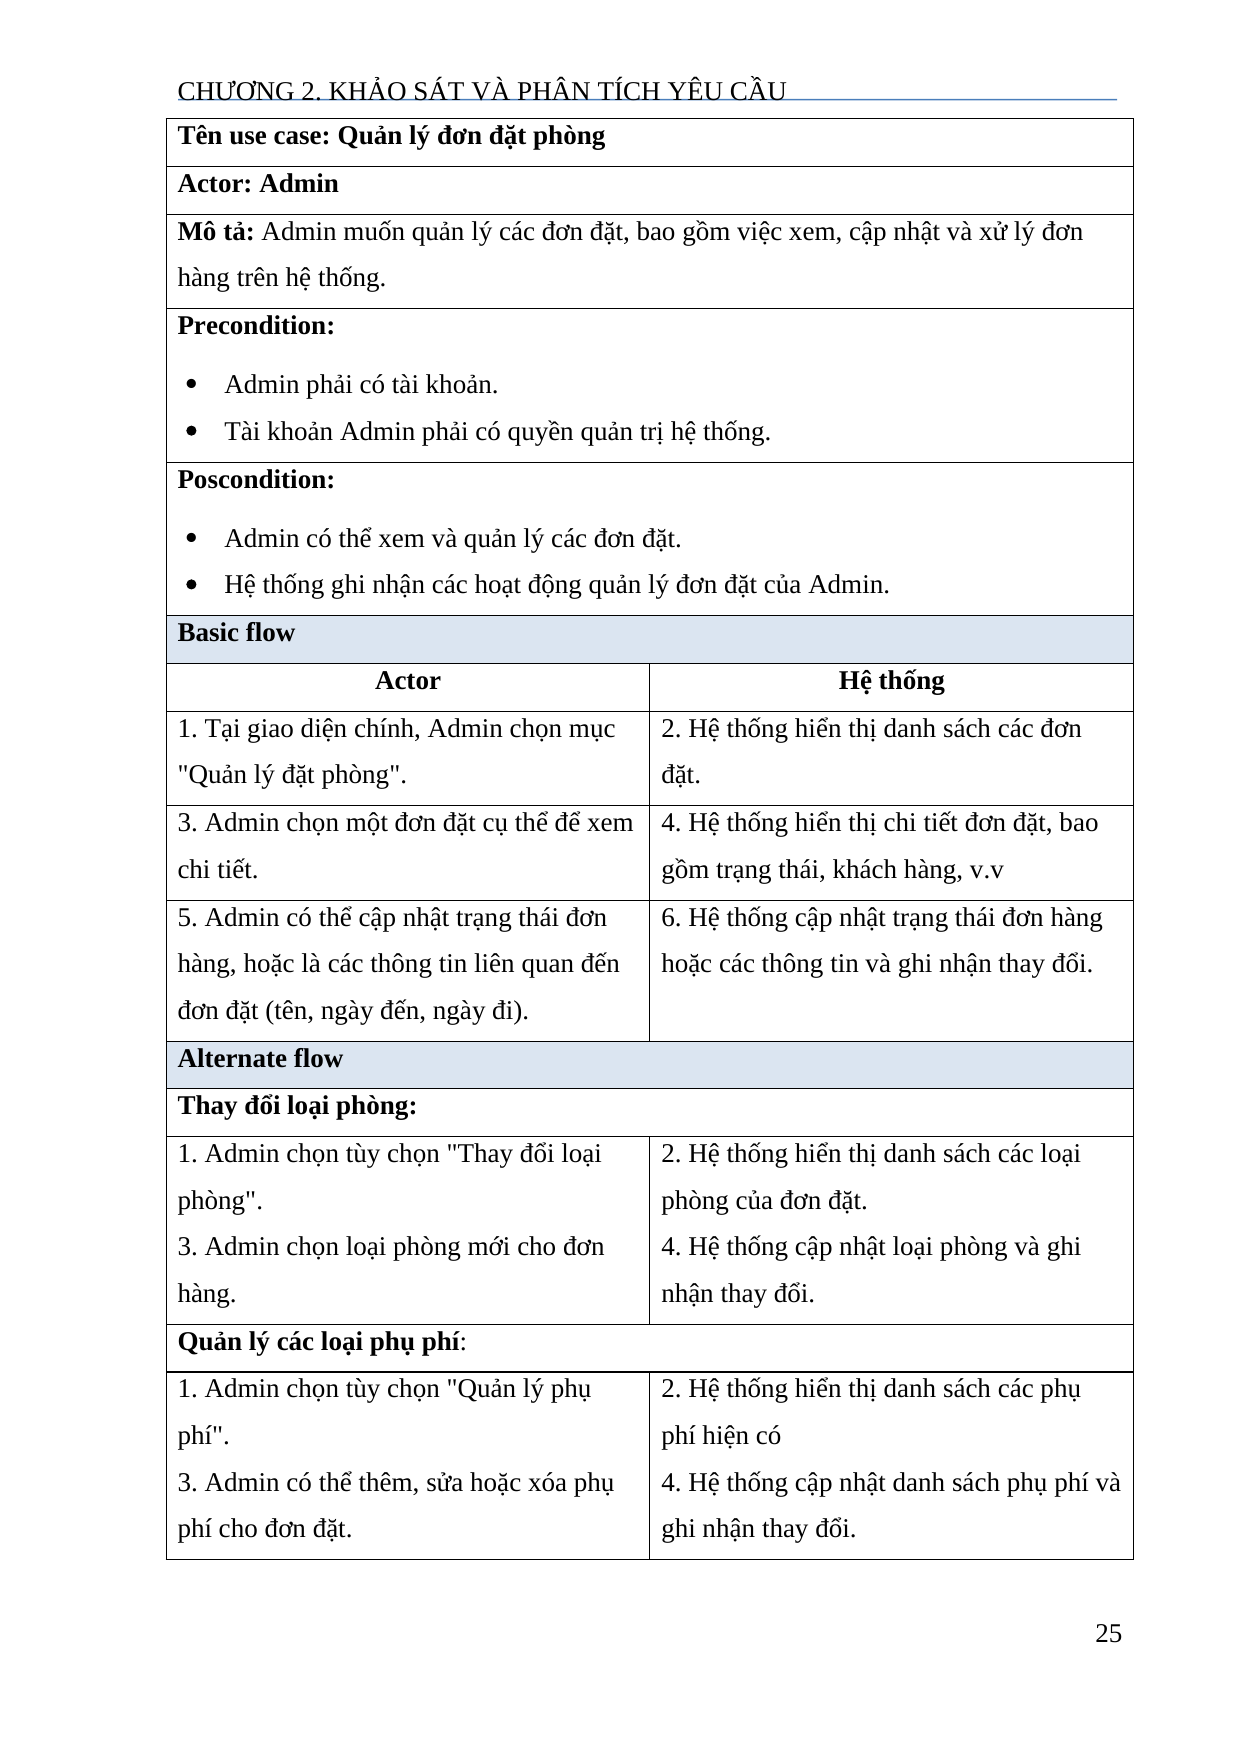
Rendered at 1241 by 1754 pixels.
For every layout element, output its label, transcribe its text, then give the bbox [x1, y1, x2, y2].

table_cell Actor [167, 664, 649, 711]
table_cell 2. Hệ thống hiển thị danh sách các phụ phí hiện có 4. Hệ thống cập nhật danh sách phụ phí và ghi nhận thay đổi. [650, 1373, 1133, 1559]
table_cell Basic flow [167, 616, 1133, 663]
table_cell 6. Hệ thống cập nhật trạng thái đơn hàng hoặc các thông tin và ghi nhận thay đổi. [650, 901, 1133, 1041]
table_cell 1. Admin chọn tùy chọn "Quản lý phụ phí". 3. Admin có thể thêm, sửa hoặc xóa phụ phí cho đơn đặt. [167, 1373, 649, 1559]
table_cell Alternate flow [167, 1042, 1133, 1088]
table_cell Quản lý các loại phụ phí: [167, 1325, 1133, 1371]
table_cell Mô tả: Admin muốn quản lý các đơn đặt, bao gồm việc xem, cập nhật và xử lý đơn hàng trên hệ thống. [167, 215, 1133, 308]
table_cell Thay đổi loại phòng: [167, 1089, 1133, 1136]
table_cell Poscondition: Admin có thể xem và quản lý các đơn đặt. Hệ thống ghi nhận các hoạt động quản lý đơn đặt của Admin. [167, 463, 1133, 615]
table_cell Hệ thống [650, 664, 1133, 711]
table_cell 2. Hệ thống hiển thị danh sách các loại phòng của đơn đặt. 4. Hệ thống cập nhật loại phòng và ghi nhận thay đổi. [650, 1137, 1133, 1324]
table_cell Actor: Admin [167, 167, 1133, 213]
table_cell 1. Tại giao diện chính, Admin chọn mục "Quản lý đặt phòng". [167, 712, 649, 805]
table_cell 3. Admin chọn một đơn đặt cụ thể để xem chi tiết. [167, 806, 649, 899]
table_cell 1. Admin chọn tùy chọn "Thay đổi loại phòng". 3. Admin chọn loại phòng mới cho đơn hàng. [167, 1137, 649, 1324]
table_header Tên use case: Quản lý đơn đặt phòng [167, 119, 1133, 166]
table_cell Precondition: Admin phải có tài khoản. Tài khoản Admin phải có quyền quản trị hệ thống. [167, 309, 1133, 462]
table_cell 5. Admin có thể cập nhật trạng thái đơn hàng, hoặc là các thông tin liên quan đến đơn đặt (tên, ngày đến, ngày đi). [167, 901, 649, 1041]
table_cell 4. Hệ thống hiển thị chi tiết đơn đặt, bao gồm trạng thái, khách hàng, v.v [650, 806, 1133, 899]
table_cell 2. Hệ thống hiển thị danh sách các đơn đặt. [650, 712, 1133, 805]
